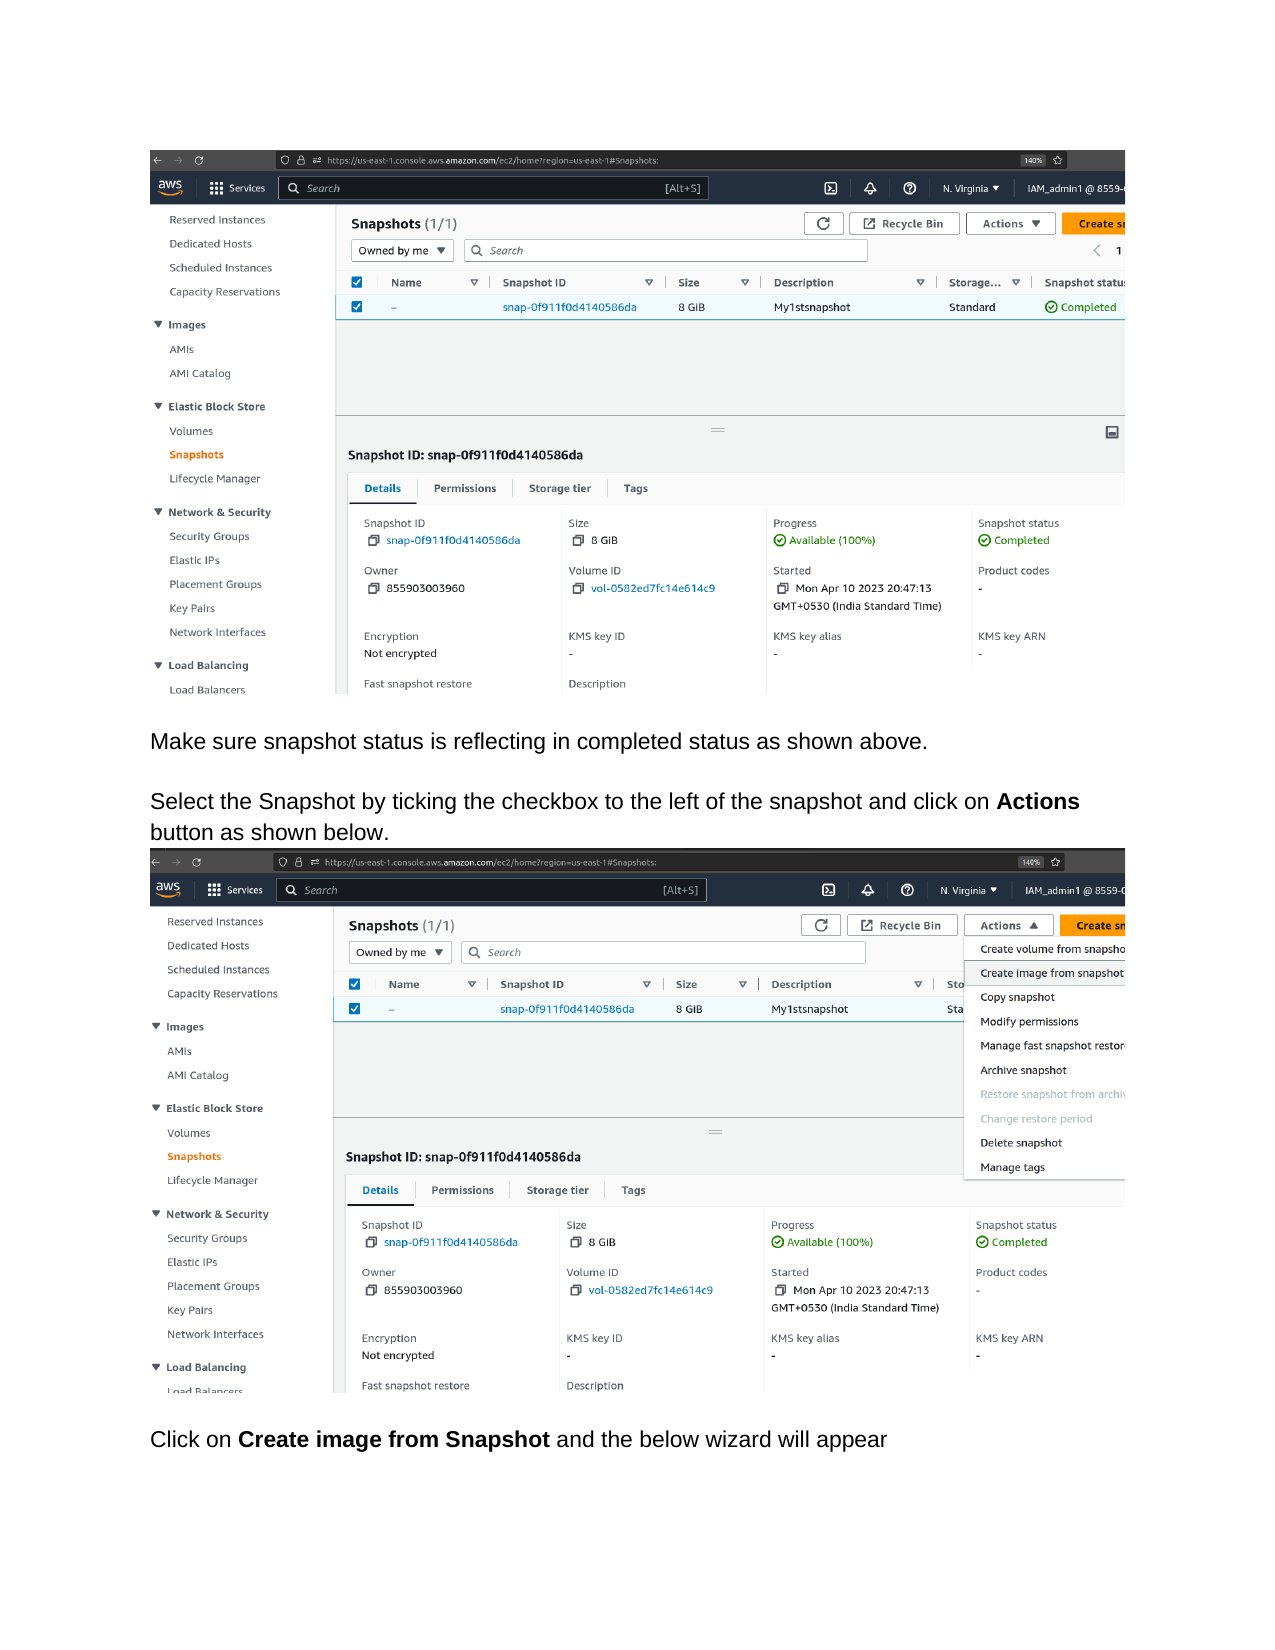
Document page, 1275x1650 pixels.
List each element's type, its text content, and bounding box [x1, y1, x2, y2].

picture [150, 150, 1125, 694]
picture [150, 848, 1125, 1393]
text Make sure snapshot status is reflecting in completed status as shown above. [150, 728, 1125, 754]
text Click on Create image from Snapshot and the below wizard will appear [150, 1426, 1125, 1453]
text Select the Snapshot by ticking the checkbox to the left of the snapshot and click on Actions button as shown below. [150, 788, 1125, 845]
